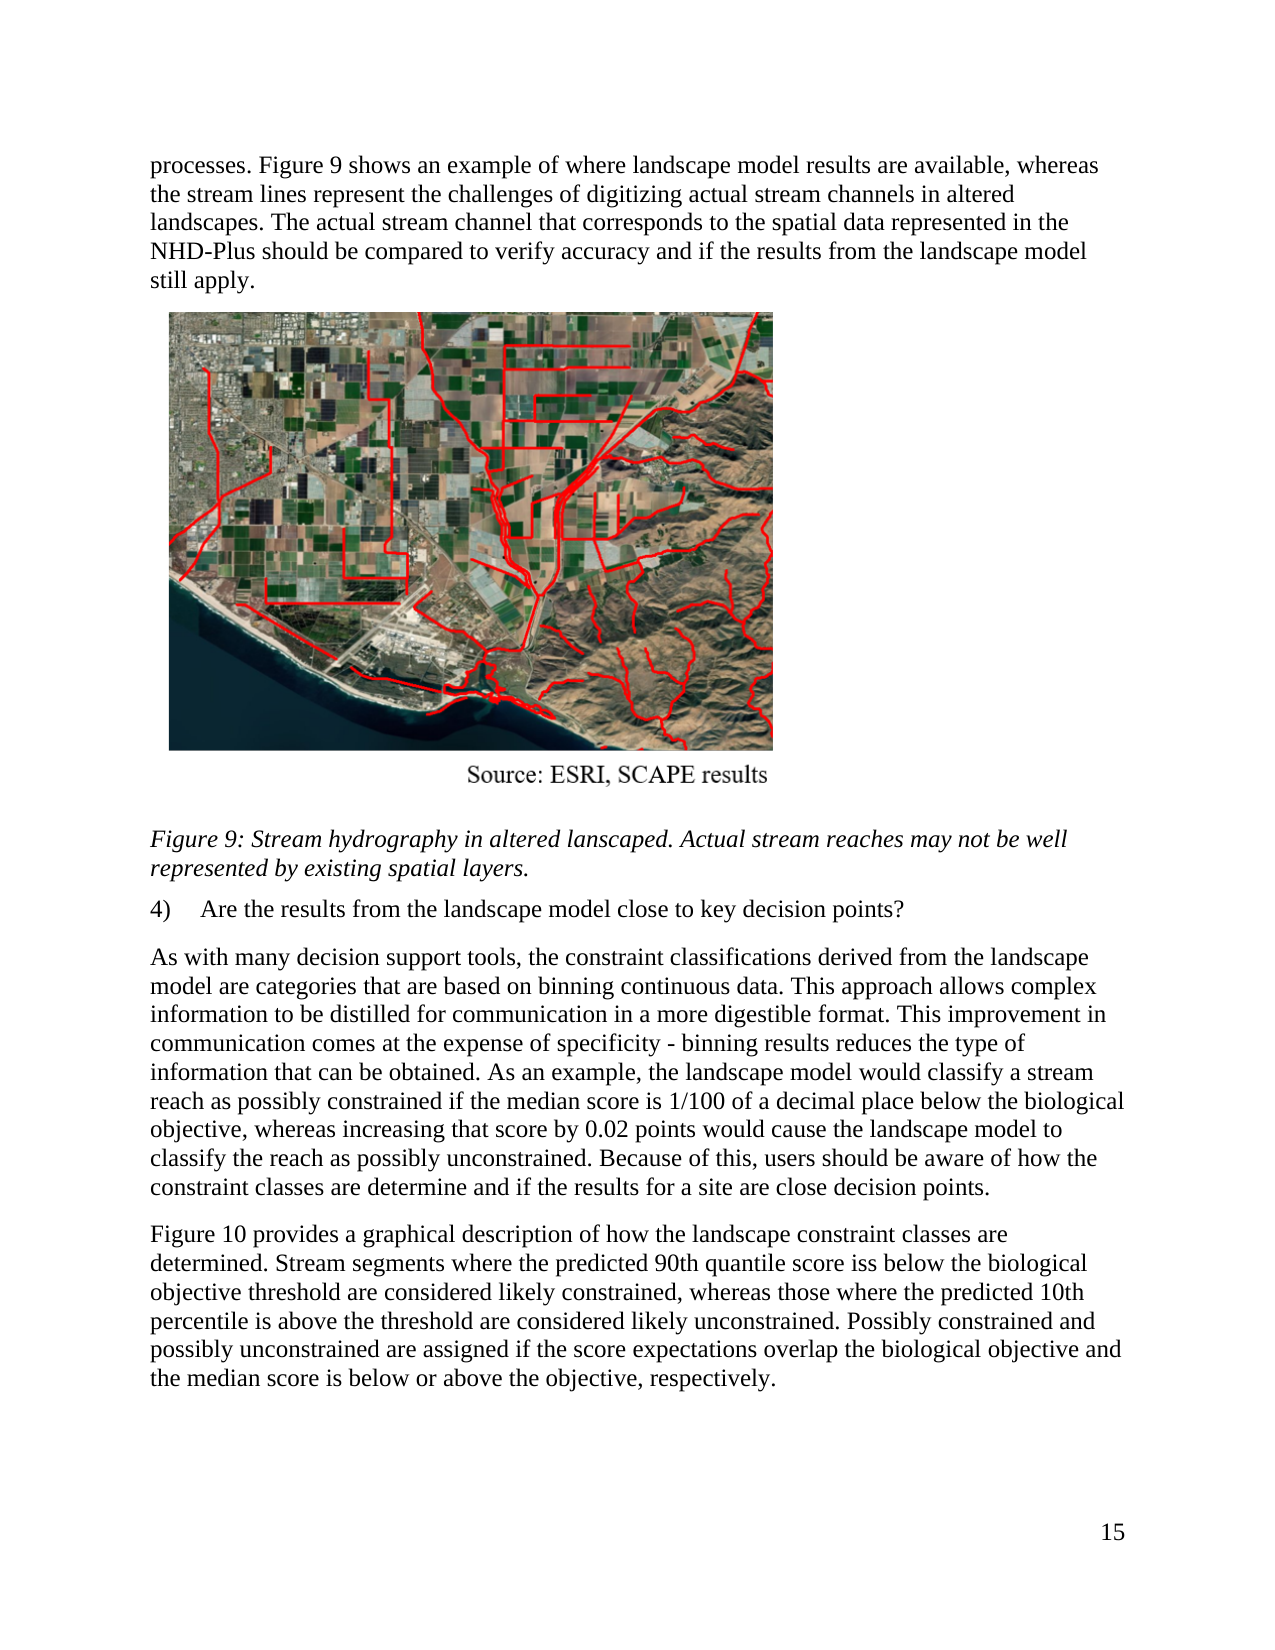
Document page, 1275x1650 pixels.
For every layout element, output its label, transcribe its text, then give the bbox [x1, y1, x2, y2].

text As with many decision support tools, the constraint classifications derived from the landscape model are categories that are based on binning continuous data. This approach allows complex information to be distilled for communication in a more digestible format. This improvement in communication comes at the expense of specificity - binning results reduces the type of information that can be obtained. As an example, the landscape model would classify a stream reach as possibly constrained if the median score is 1/100 of a decimal place below the biological objective, whereas increasing that score by 0.02 points would cause the landscape model to classify the reach as possibly unconstrained. Because of this, users should be aware of how the constraint classes are determine and if the results for a site are close decision points. [150, 942, 1125, 1201]
picture [168, 312, 783, 804]
text Figure 9: Stream hydrography in altered lanscaped. Actual stream reaches may not be well represented by existing spatial layers. [150, 824, 1125, 882]
text Figure 10 provides a graphical description of how the landscape constraint classes are determined. Stream segments where the predicted 90th quantile score iss below the biological objective threshold are considered likely constrained, whereas those where the predicted 10th percentile is above the threshold are considered likely unconstrained. Possibly constrained and possibly unconstrained are assigned if the score expectations overlap the biological objective and the median score is below or above the objective, respectively. [150, 1219, 1125, 1392]
list Are the results from the landscape model close to key decision points? [150, 894, 1125, 923]
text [150, 150, 1125, 294]
